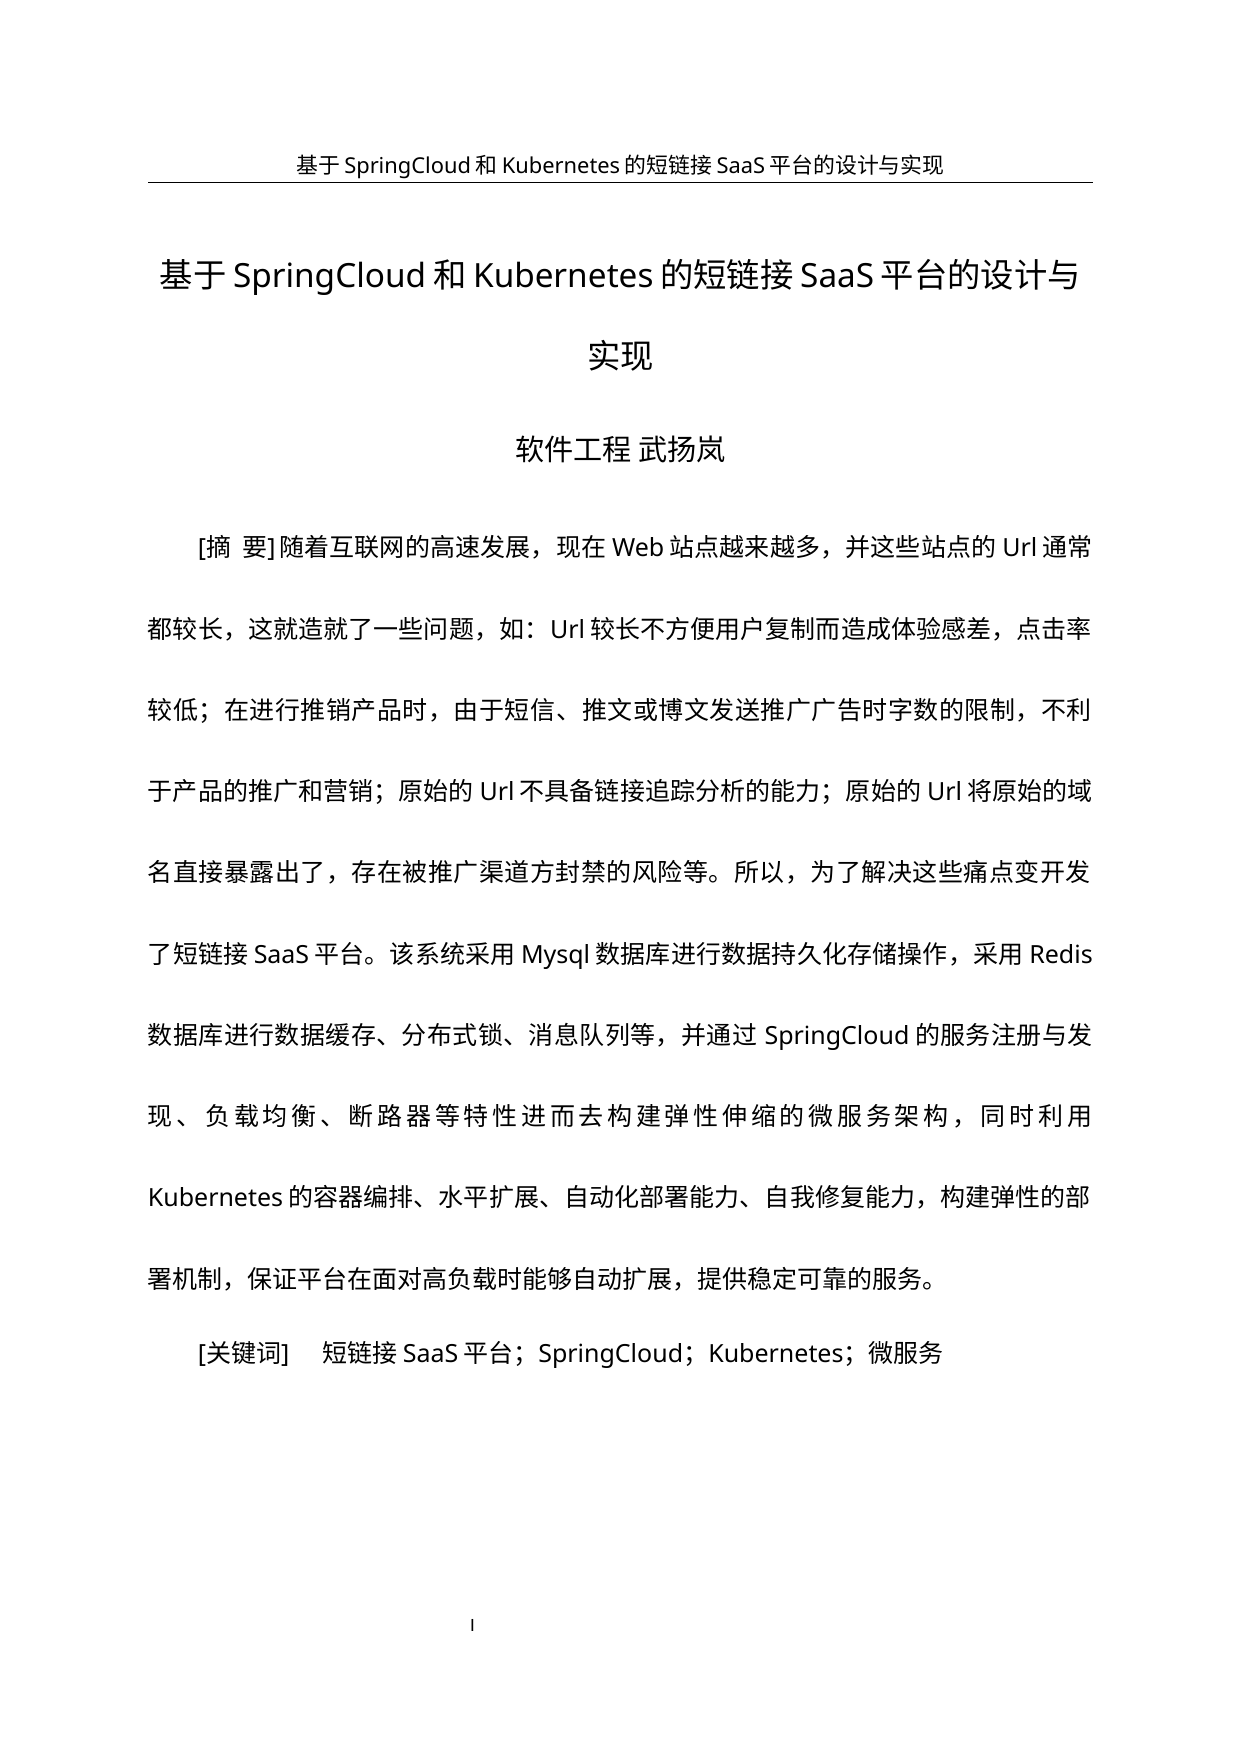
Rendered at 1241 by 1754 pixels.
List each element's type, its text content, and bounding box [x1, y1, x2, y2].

text 基于SpringCloud和Kubernetes的短链接SaaS平台的设计与实现 [148, 240, 1093, 387]
text 短链接SaaS平台；SpringCloud；Kubernetes；微服务 [148, 1319, 1093, 1384]
text 随着互联网的高速发展，现在Web站点越来越多，并这些站点的Url通常都较长，这就造就了一些问题，如：Url较长不方便用户复制而造成体验感差，点击率较低；在进行推销产品时，由于短信、推文或博文发送推广广告时字数的限制，不利于产品的推广和营销；原始的Url不具备链接追踪分析的能力；原始的Url将原始的域名直接暴露出了，存在被推广渠道方封禁的风险等。所以，为了解决这些痛点变开发了短链接SaaS平台。该系统采用Mysql数据库进行数据持久化存储操作，采用Redis数据库进行数据缓存、分布式锁、消息队列等，并通过SpringCloud的服务注册与发现、负载均衡、断路器等特性进而去构建弹性伸缩的微服务架构，同时利用Kubernetes的容器编排、水平扩展、自动化部署能力、自我修复能力，构建弹性的部署机制，保证平台在面对高负载时能够自动扩展，提供稳定可靠的服务。 [148, 513, 1093, 1310]
text 软件工程 武扬岚 [148, 415, 1093, 480]
